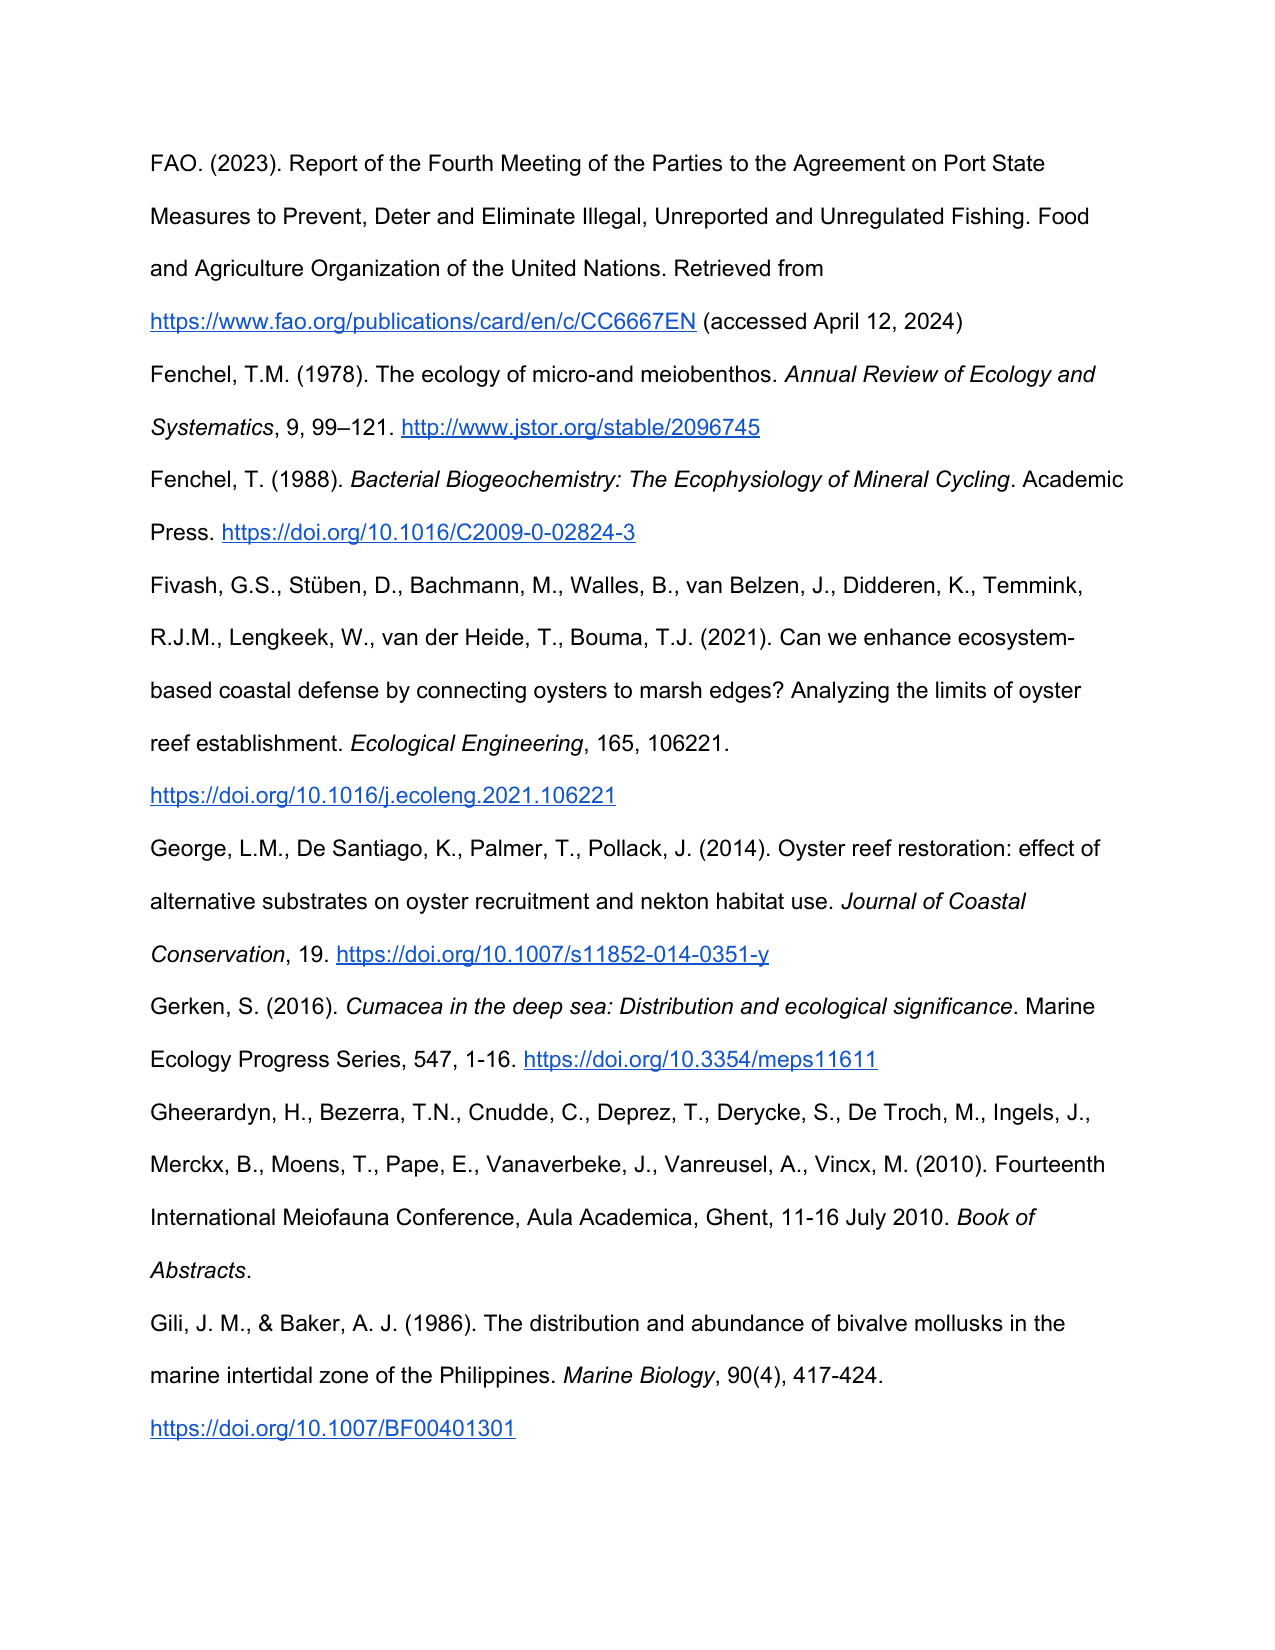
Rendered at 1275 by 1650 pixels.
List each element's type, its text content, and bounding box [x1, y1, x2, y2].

text FAO. (2023). Report of the Fourth Meeting of the Parties to the Agreement on Port State Measures to Prevent, Deter and Eliminate Illegal, Unreported and Unregulated Fishing. Food and Agriculture Organization of the United Nations. Retrieved from https://www.fao.org/publications/card/en/c/CC6667EN (accessed April 12, 2024) [150, 150, 1125, 334]
text Gili, J. M., & Baker, A. J. (1986). The distribution and abundance of bivalve mollusks in the marine intertidal zone of the Philippines. Marine Biology, 90(4), 417-424. https://doi.org/10.1007/BF00401301 [150, 1309, 1125, 1441]
text Fivash, G.S., Stüben, D., Bachmann, M., Walles, B., van Belzen, J., Didderen, K., Temmink, R.J.M., Lengkeek, W., van der Heide, T., Bouma, T.J. (2021). Can we enhance ecosystem-based coastal defense by connecting oysters to marsh edges? Analyzing the limits of oyster reef establishment. Ecological Engineering, 165, 106221. https://doi.org/10.1016/j.ecoleng.2021.106221 [150, 572, 1125, 809]
text Fenchel, T.M. (1978). The ecology of micro-and meiobenthos. Annual Review of Ecology and Systematics, 9, 99–121. http://www.jstor.org/stable/2096745 [150, 361, 1125, 440]
text Gheerardyn, H., Bezerra, T.N., Cnudde, C., Deprez, T., Derycke, S., De Troch, M., Ingels, J., Merckx, B., Moens, T., Pape, E., Vanaverbeke, J., Vanreusel, A., Vincx, M. (2010). Fourteenth International Meiofauna Conference, Aula Academica, Ghent, 11-16 July 2010. Book of Abstracts. [150, 1099, 1125, 1283]
text George, L.M., De Santiago, K., Palmer, T., Pollack, J. (2014). Oyster reef restoration: effect of alternative substrates on oyster recruitment and nekton habitat use. Journal of Coastal Conservation, 19. https://doi.org/10.1007/s11852-014-0351-y [150, 835, 1125, 967]
text Fenchel, T. (1988). Bacterial Biogeochemistry: The Ecophysiology of Mineral Cycling. Academic Press. https://doi.org/10.1016/C2009-0-02824-3 [150, 466, 1125, 545]
text Gerken, S. (2016). Cumacea in the deep sea: Distribution and ecological significance. Marine Ecology Progress Series, 547, 1-16. https://doi.org/10.3354/meps11611 [150, 993, 1125, 1072]
